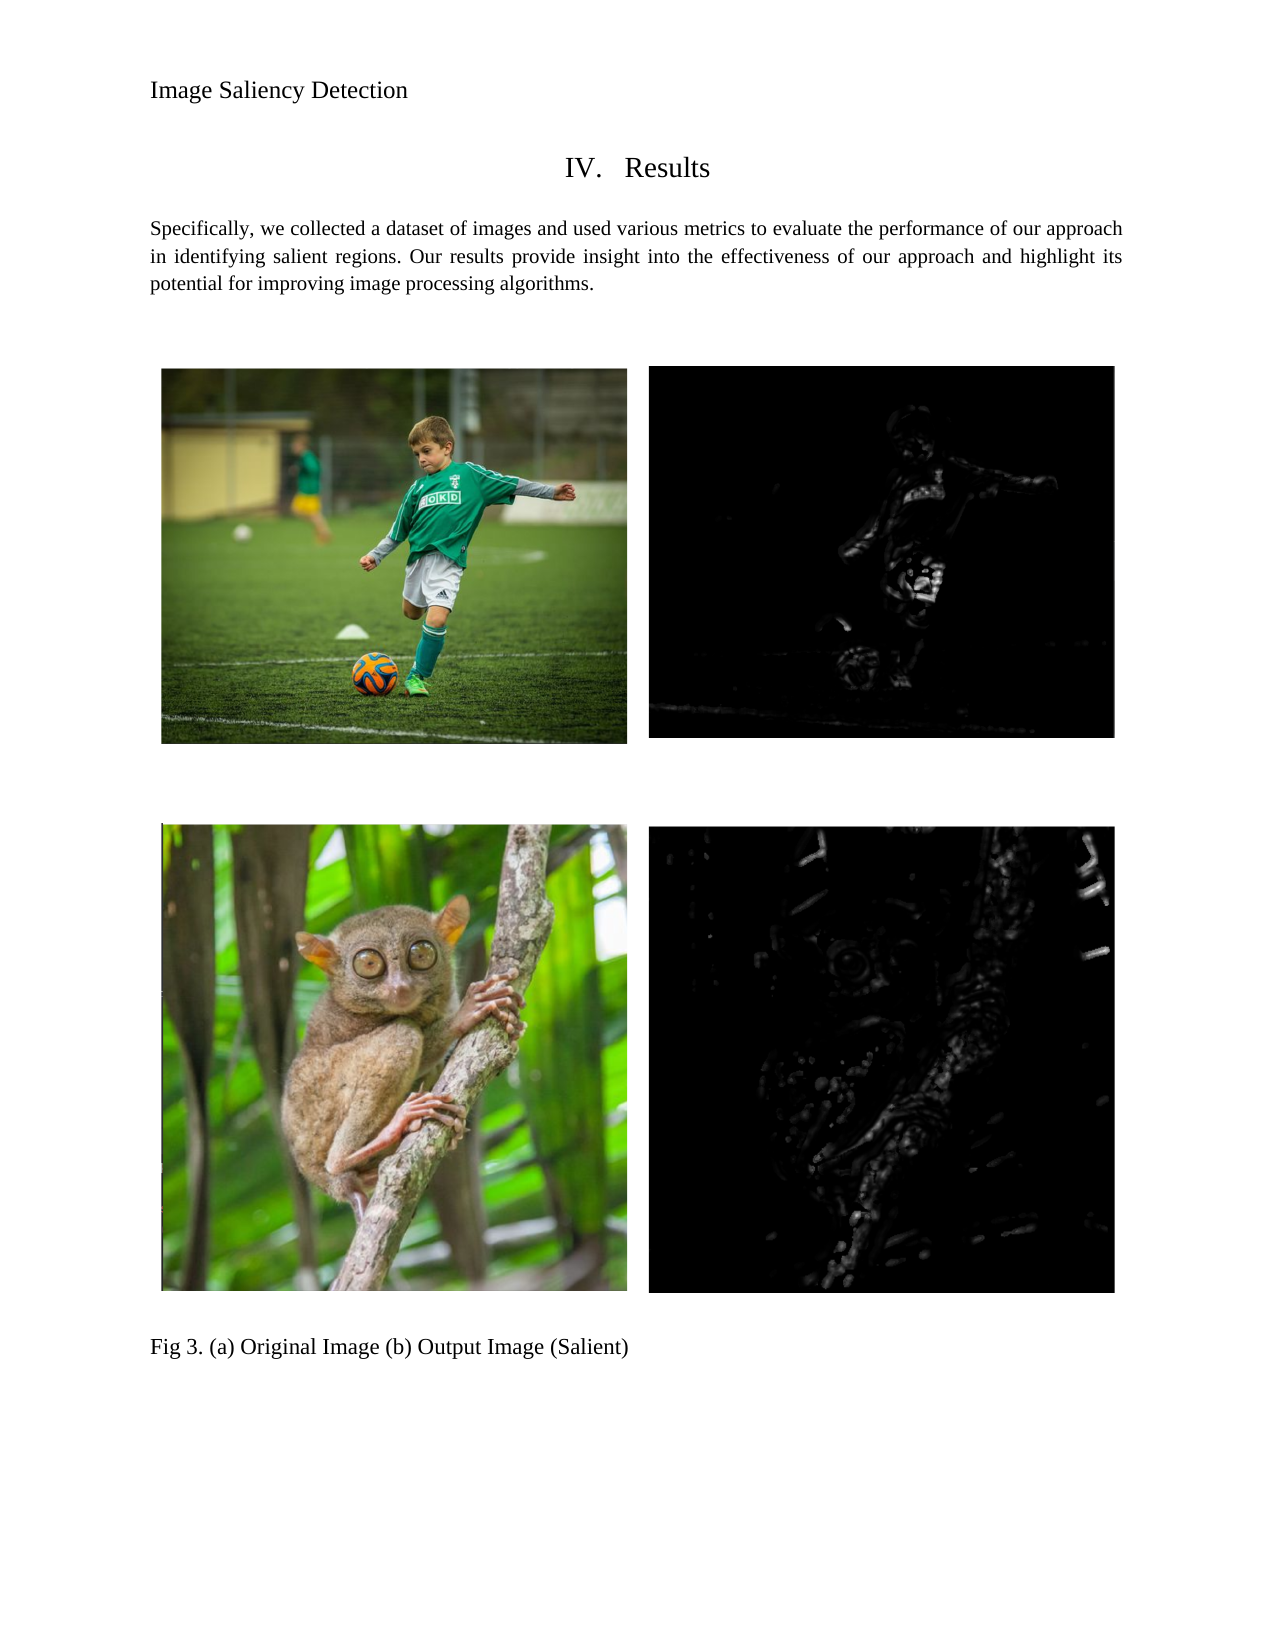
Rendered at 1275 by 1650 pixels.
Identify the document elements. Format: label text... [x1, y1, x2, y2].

table_header [152, 814, 638, 1303]
table_header [152, 356, 638, 754]
table_header [640, 814, 1125, 1303]
table_header [640, 356, 1125, 754]
text Fig 3. (a) Original Image (b) Output Image (Salient) [150, 1333, 1125, 1359]
text Specifically, we collected a dataset of images and used various metrics to evaluate the performance of our approach in identifying salient regions. Our results provide insight into the effectiveness of our approach and highlight its potential for improving image processing algorithms. [150, 216, 1125, 295]
picture [648, 366, 1115, 738]
text IV. Results [150, 150, 1125, 183]
picture [648, 823, 1115, 1293]
picture [161, 366, 628, 744]
picture [161, 823, 628, 1291]
